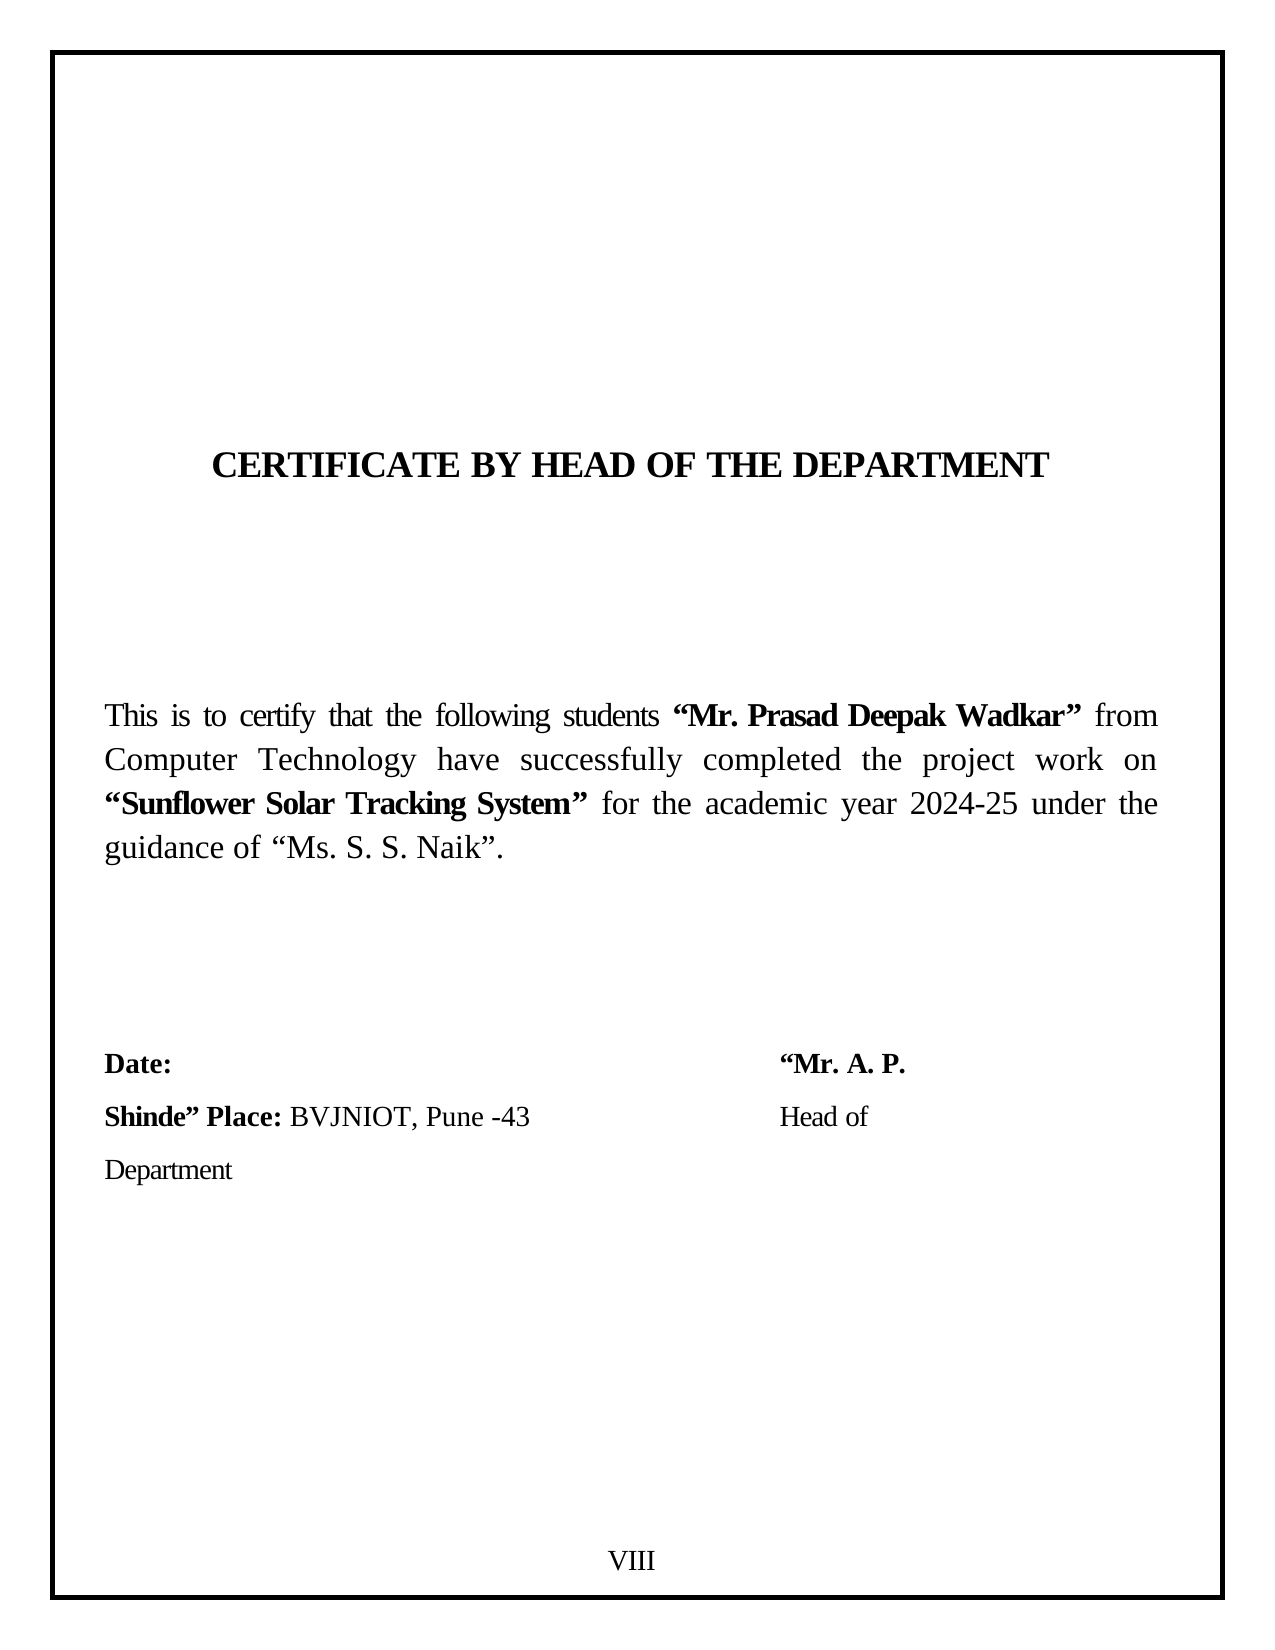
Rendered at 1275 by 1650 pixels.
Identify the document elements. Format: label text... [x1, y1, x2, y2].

text Date: “Mr. A. P. Shinde” Place: BVJNIOT, Pune -43 Head of Department [104, 1047, 1000, 1186]
text This is to certify that the following students “Mr. Prasad Deepak Wadkar” from Computer Technology have successfully completed the project work on “Sunflower Solar Tracking System” for the academic year 2024-25 under the guidance of “Ms. S. S. Naik”. [104, 695, 1158, 866]
subtitle CERTIFICATE BY HEAD OF THE DEPARTMENT [142, 443, 1120, 486]
